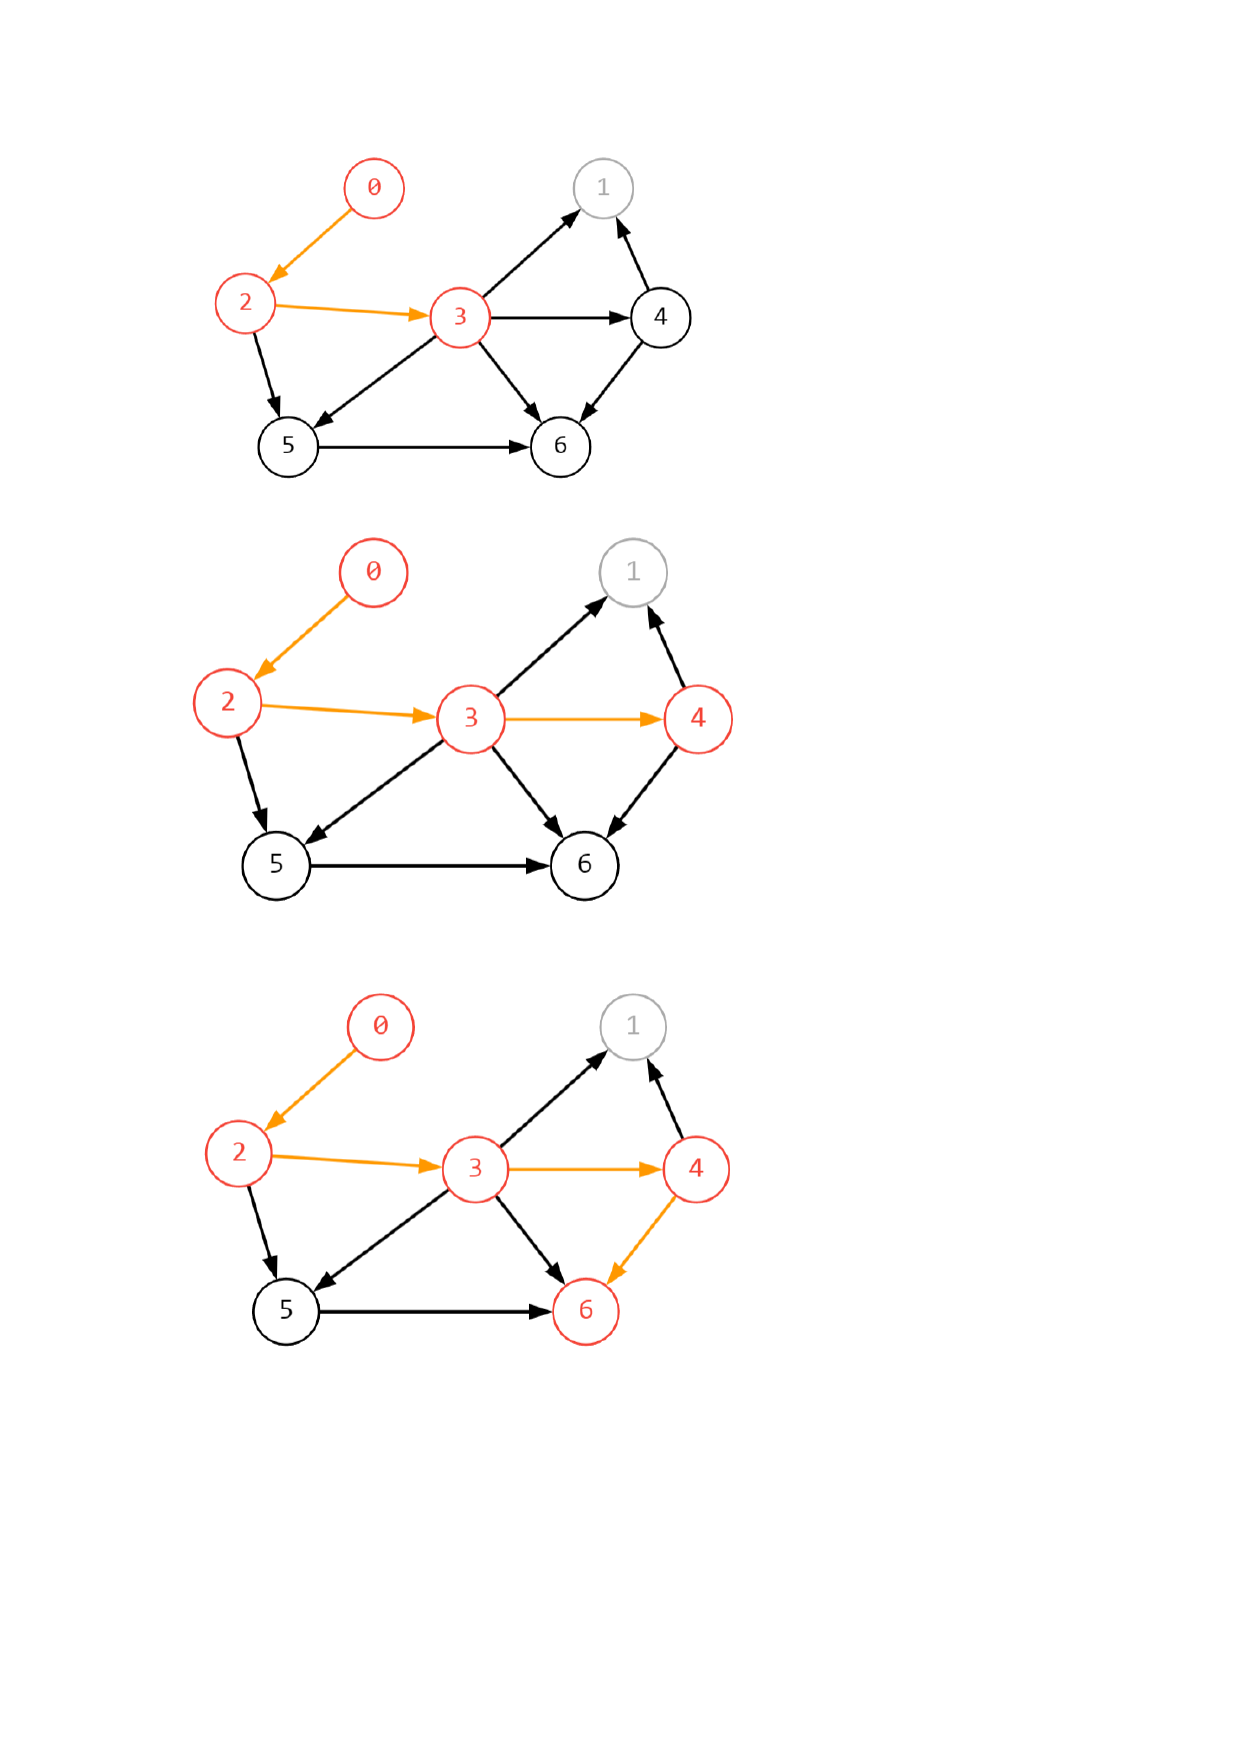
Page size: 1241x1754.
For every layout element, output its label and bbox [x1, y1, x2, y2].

picture [177, 118, 757, 1378]
